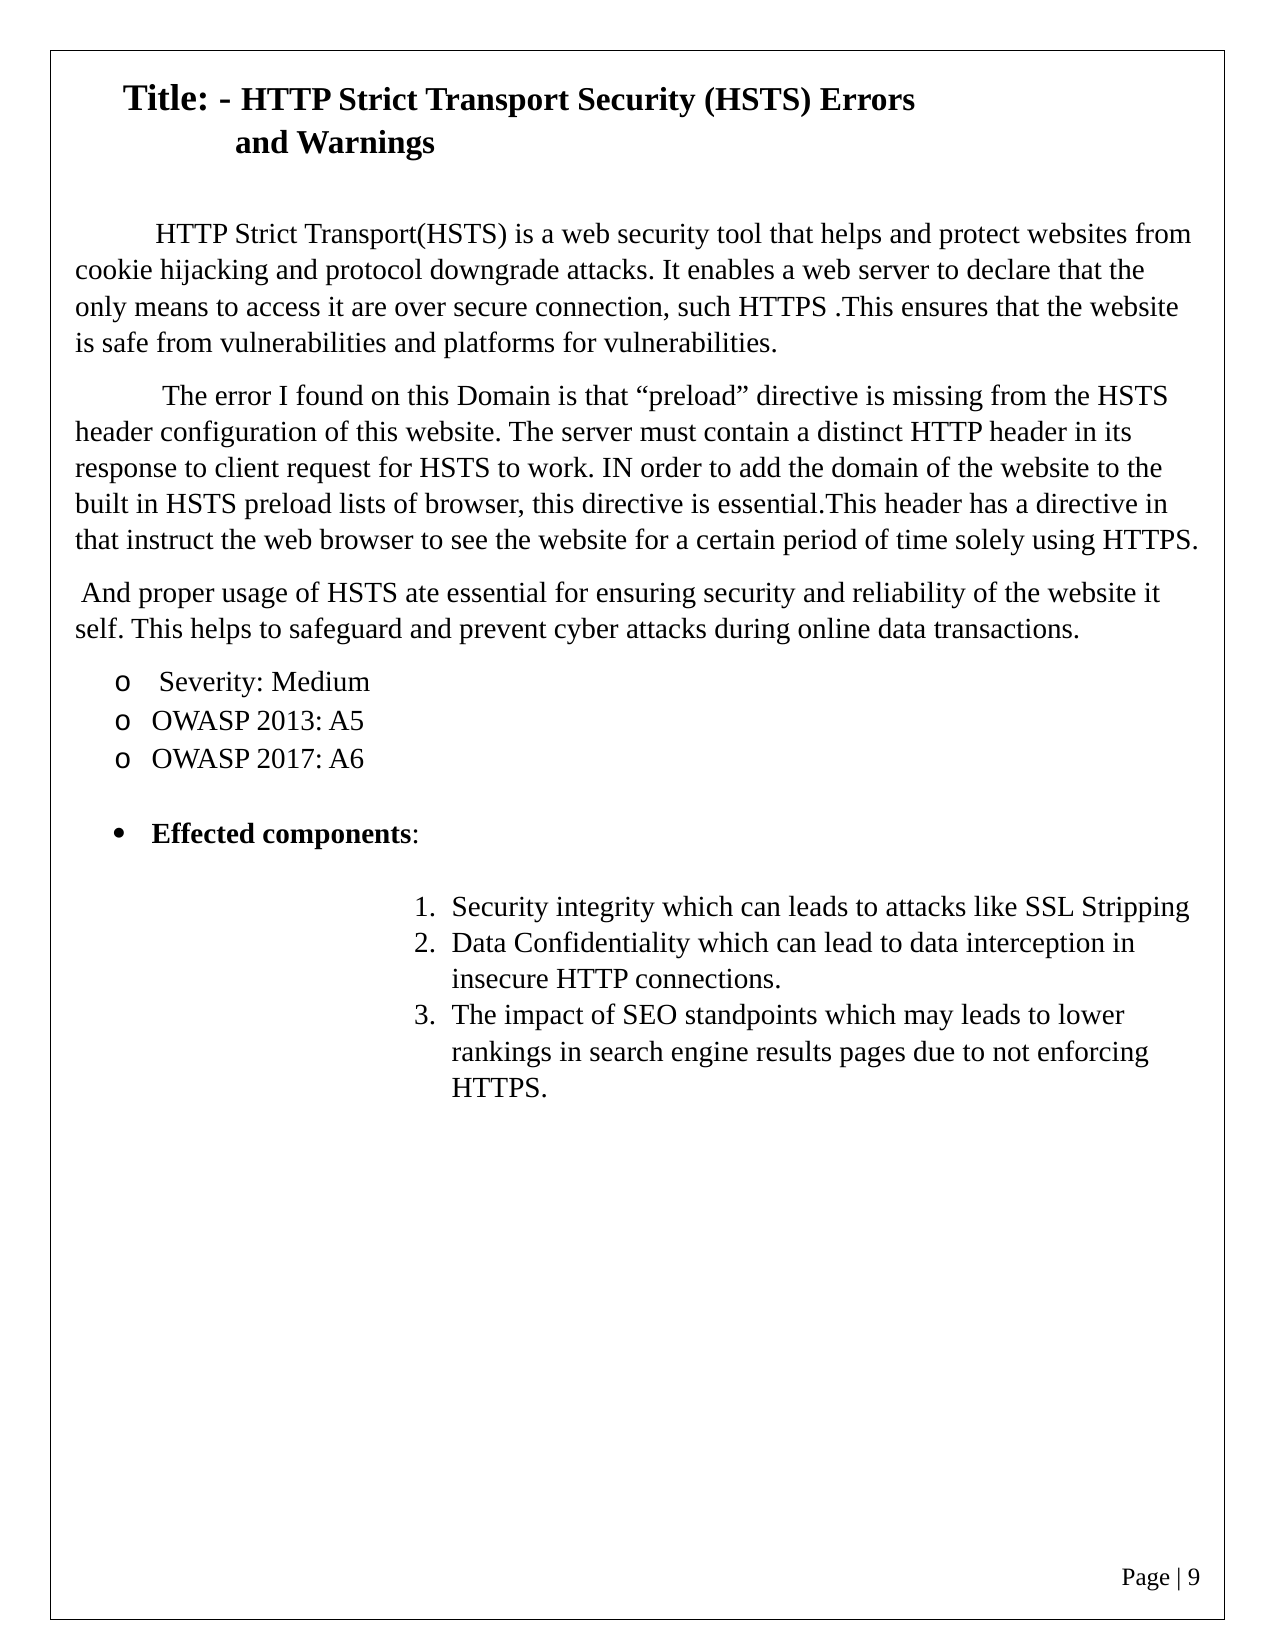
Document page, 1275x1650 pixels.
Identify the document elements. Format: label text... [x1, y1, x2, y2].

text And proper usage of HSTS ate essential for ensuring security and reliability of the website it self. This helps to safeguard and prevent cyber attacks during online data transactions. [75, 575, 1200, 645]
text Title: - HTTP Strict Transport Security (HSTS) Errors [76, 75, 1200, 118]
text and Warnings [76, 122, 1200, 160]
list OWASP 2013: A5 [114, 703, 1200, 739]
list The impact of SEO standpoints which may leads to lower rankings in search engine results pages due to not enforcing HTTPS. [414, 997, 1200, 1103]
list Security integrity which can leads to attacks like SSL Stripping [414, 889, 1200, 923]
list OWASP 2017: A6 [114, 742, 1200, 778]
text HTTP Strict Transport(HSTS) is a web security tool that helps and protect websites from cookie hijacking and protocol downgrade attacks. It enables a web server to declare that the only means to access it are over secure connection, such HTTPS .This ensures that the website is safe from vulnerabilities and platforms for vulnerabilities. [75, 216, 1200, 358]
text The error I found on this Domain is that “preload” directive is missing from the HSTS header configuration of this website. The server must contain a distinct HTTP header in its response to client request for HSTS to work. IN order to add the domain of the website to the built in HSTS preload lists of browser, this directive is essential.This header has a directive in that instruct the web browser to see the website for a certain period of time solely using HTTPS. [75, 378, 1200, 556]
list Data Confidentiality which can lead to data interception in insecure HTTP connections. [414, 925, 1200, 995]
list Severity: Medium [114, 664, 1200, 700]
list Effected components: [114, 817, 1200, 850]
